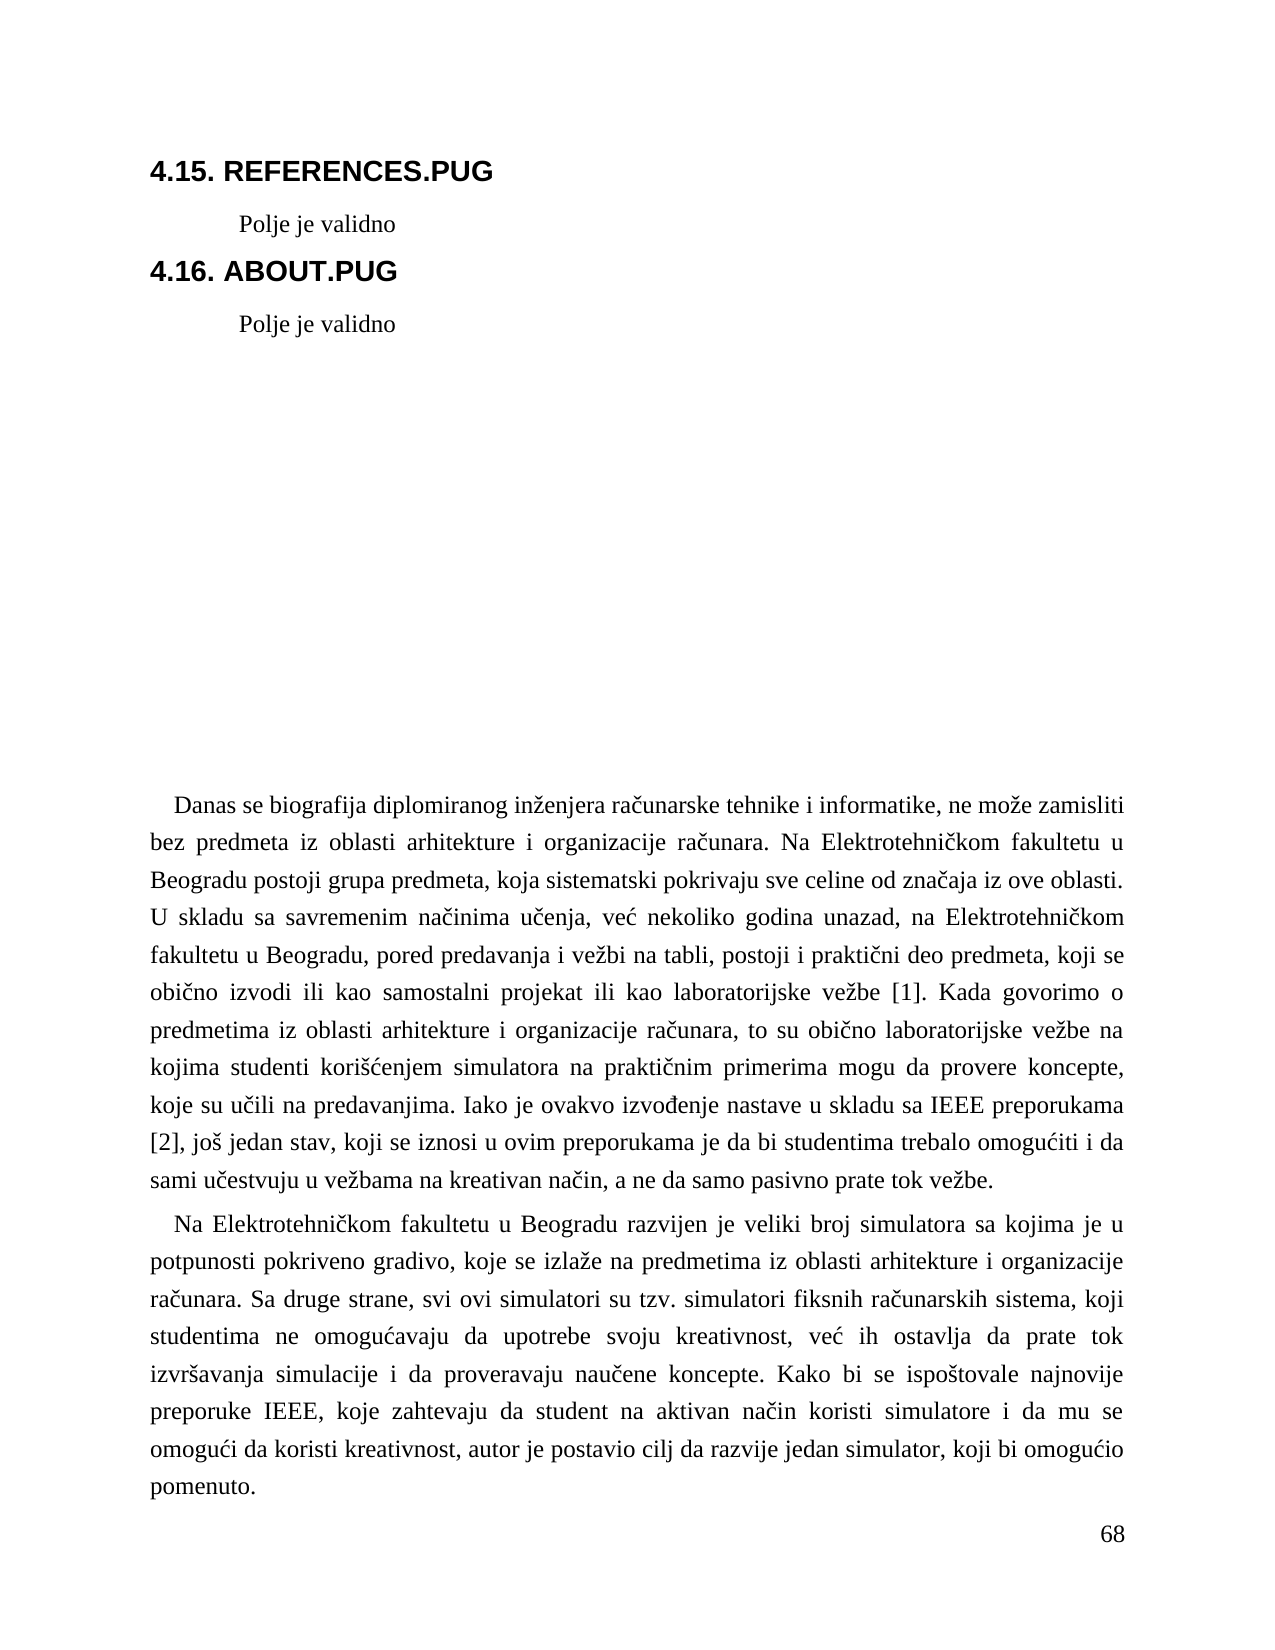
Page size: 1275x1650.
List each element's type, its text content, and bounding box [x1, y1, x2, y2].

text Polje je validno [150, 200, 1125, 237]
subtitle About.pug [150, 250, 1125, 287]
subtitle References.pug [150, 150, 1125, 187]
text Na Elektrotehničkom fakultetu u Beogradu razvijen je veliki broj simulatora sa kojima je u potpunosti pokriveno gradivo, koje se izlaže na predmetima iz oblasti arhitekture i organizacije računara. Sa druge strane, svi ovi simulatori su tzv. simulatori fiksnih računarskih sistema, koji studentima ne omogućavaju da upotrebe svoju kreativnost, već ih ostavlja da prate tok izvršavanja simulacije i da proveravaju naučene koncepte. Kako bi se ispoštovale najnovije preporuke IEEE, koje zahtevaju da student na aktivan način koristi simulatore i da mu se omogući da koristi kreativnost, autor je postavio cilj da razvije jedan simulator, koji bi omogućio pomenuto. [150, 1200, 1125, 1500]
text Polje je validno [150, 300, 1125, 337]
text Danas se biografija diplomiranog inženjera računarske tehnike i informatike, ne može zamisliti bez predmeta iz oblasti arhitekture i organizacije računara. Na Elektrotehničkom fakultetu u Beogradu postoji grupa predmeta, koja sistematski pokrivaju sve celine od značaja iz ove oblasti. U skladu sa savremenim načinima učenja, već nekoliko godina unazad, na Elektrotehničkom fakultetu u Beogradu, pored predavanja i vežbi na tabli, postoji i praktični deo predmeta, koji se obično izvodi ili kao samostalni projekat ili kao laboratorijske vežbe [1]. Kada govorimo o predmetima iz oblasti arhitekture i organizacije računara, to su obično laboratorijske vežbe na kojima studenti korišćenjem simulatora na praktičnim primerima mogu da provere koncepte, koje su učili na predavanjima. Iako je ovakvo izvođenje nastave u skladu sa IEEE preporukama [2], još jedan stav, koji se iznosi u ovim preporukama je da bi studentima trebalo omogućiti i da sami učestvuju u vežbama na kreativan način, a ne da samo pasivno prate tok vežbe. [150, 781, 1125, 1194]
